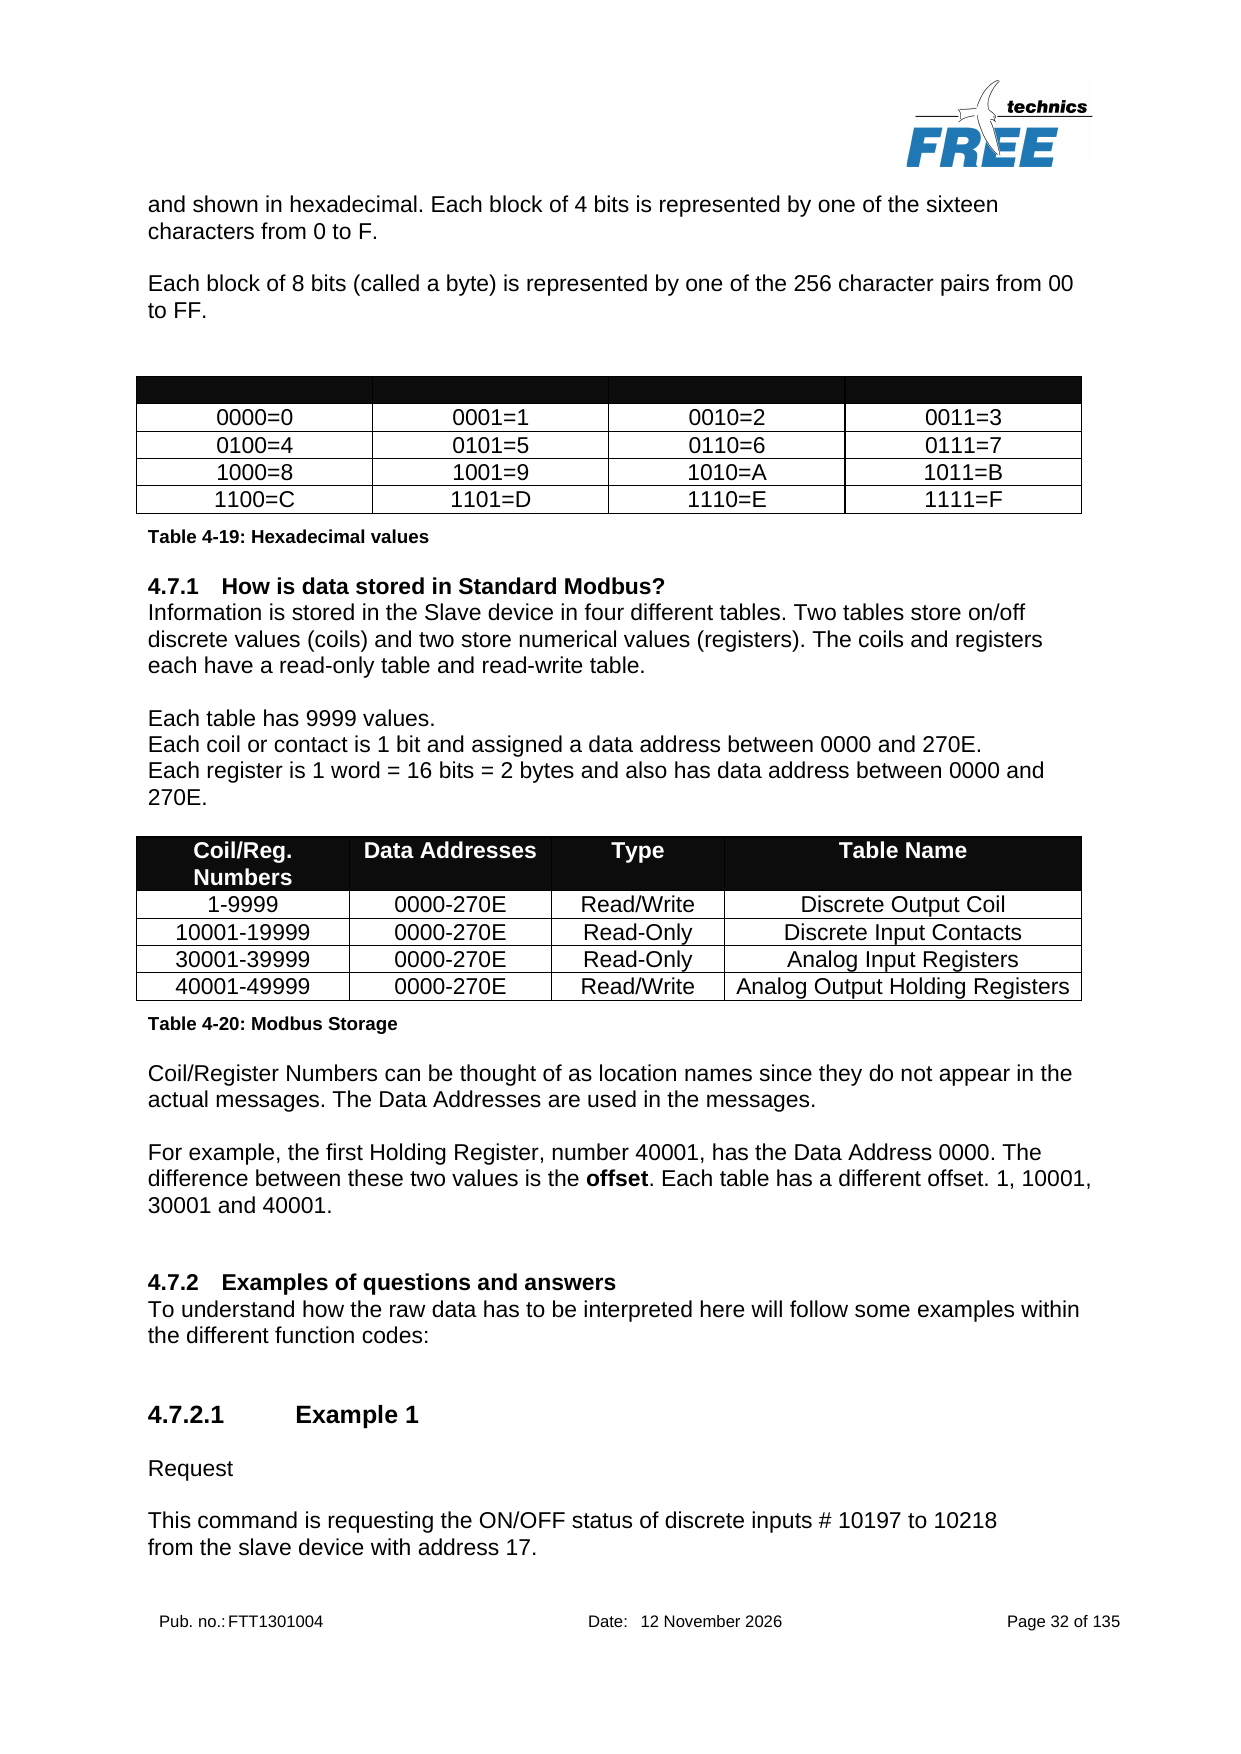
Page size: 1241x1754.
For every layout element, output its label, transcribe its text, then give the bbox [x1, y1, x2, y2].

table_cell Read/Write [552, 891, 724, 917]
table_cell 1100=C [137, 486, 372, 513]
table_cell 0100=4 [137, 432, 372, 458]
table_cell 0000-270E [350, 891, 551, 917]
table_cell 0000-270E [350, 973, 551, 1000]
table_header Type [552, 838, 724, 890]
table_cell 0001=1 [373, 404, 608, 431]
table_cell 1010=A [609, 459, 844, 485]
table_header [609, 377, 844, 403]
table_cell Discrete Input Contacts [725, 919, 1081, 945]
table_header Coil/Reg. Numbers [137, 838, 349, 890]
table_cell 1001=9 [373, 459, 608, 485]
table_cell 1-9999 [137, 891, 349, 917]
table_cell 1011=B [846, 459, 1081, 485]
table_cell 1111=F [846, 486, 1081, 513]
text This command is requesting the ON/OFF status of discrete inputs # 10197 to 10218 [148, 1507, 1093, 1534]
table_cell 1000=8 [137, 459, 372, 485]
table_header [373, 377, 608, 403]
text Each block of 8 bits (called a byte) is represented by one of the 256 character pairs from 00 to FF. [148, 270, 1093, 323]
subtitle How is data stored in Standard Modbus? [148, 573, 1093, 599]
table_cell 10001-19999 [137, 919, 349, 945]
table_cell 1101=D [373, 486, 608, 513]
table_cell Discrete Output Coil [725, 891, 1081, 917]
text For example, the first Holding Register, number 40001, has the Data Address 0000. The difference between these two values is the offset. Each table has a different offset. 1, 10001, 30001 and 40001. [148, 1139, 1093, 1218]
subtitle Example 1 [148, 1400, 1093, 1428]
table_header Table Name [725, 838, 1081, 890]
table_header [846, 377, 1081, 403]
text Coil/Register Numbers can be thought of as location names since they do not appear in the actual messages. The Data Addresses are used in the messages. [148, 1060, 1093, 1112]
table_header [137, 377, 372, 403]
text Request [148, 1455, 1093, 1481]
table_cell Analog Output Holding Registers [725, 973, 1081, 1000]
table_cell Analog Input Registers [725, 946, 1081, 972]
table_cell 0011=3 [846, 404, 1081, 431]
table_cell 0010=2 [609, 404, 844, 431]
table_cell 0101=5 [373, 432, 608, 458]
subtitle Examples of questions and answers [148, 1269, 1093, 1296]
picture [906, 80, 1093, 167]
table_cell 30001-39999 [137, 946, 349, 972]
table_cell 0000-270E [350, 946, 551, 972]
text To understand how the raw data has to be interpreted here will follow some examples within the different function codes: [148, 1296, 1093, 1348]
table_cell 0110=6 [609, 432, 844, 458]
table_cell 0000=0 [137, 404, 372, 431]
table_cell 1110=E [609, 486, 844, 513]
table_cell Read-Only [552, 946, 724, 972]
table_cell Read/Write [552, 973, 724, 1000]
table_cell 0000-270E [350, 919, 551, 945]
table_cell Read-Only [552, 919, 724, 945]
table_cell 40001-49999 [137, 973, 349, 1000]
text from the slave device with address 17. [148, 1534, 1093, 1560]
text Information is stored in the Slave device in four different tables. Two tables store on/off discrete values (coils) and two store numerical values (registers). The coils and registers each have a read-only table and read-write table. [148, 599, 1093, 678]
text Each table has 9999 values. Each coil or contact is 1 bit and assigned a data address between 0000 and 270E. Each register is 1 word = 16 bits = 2 bytes and also has data address between 0000 and 270E. [148, 704, 1093, 810]
table_cell 0111=7 [846, 432, 1081, 458]
table_header Data Addresses [350, 838, 551, 890]
